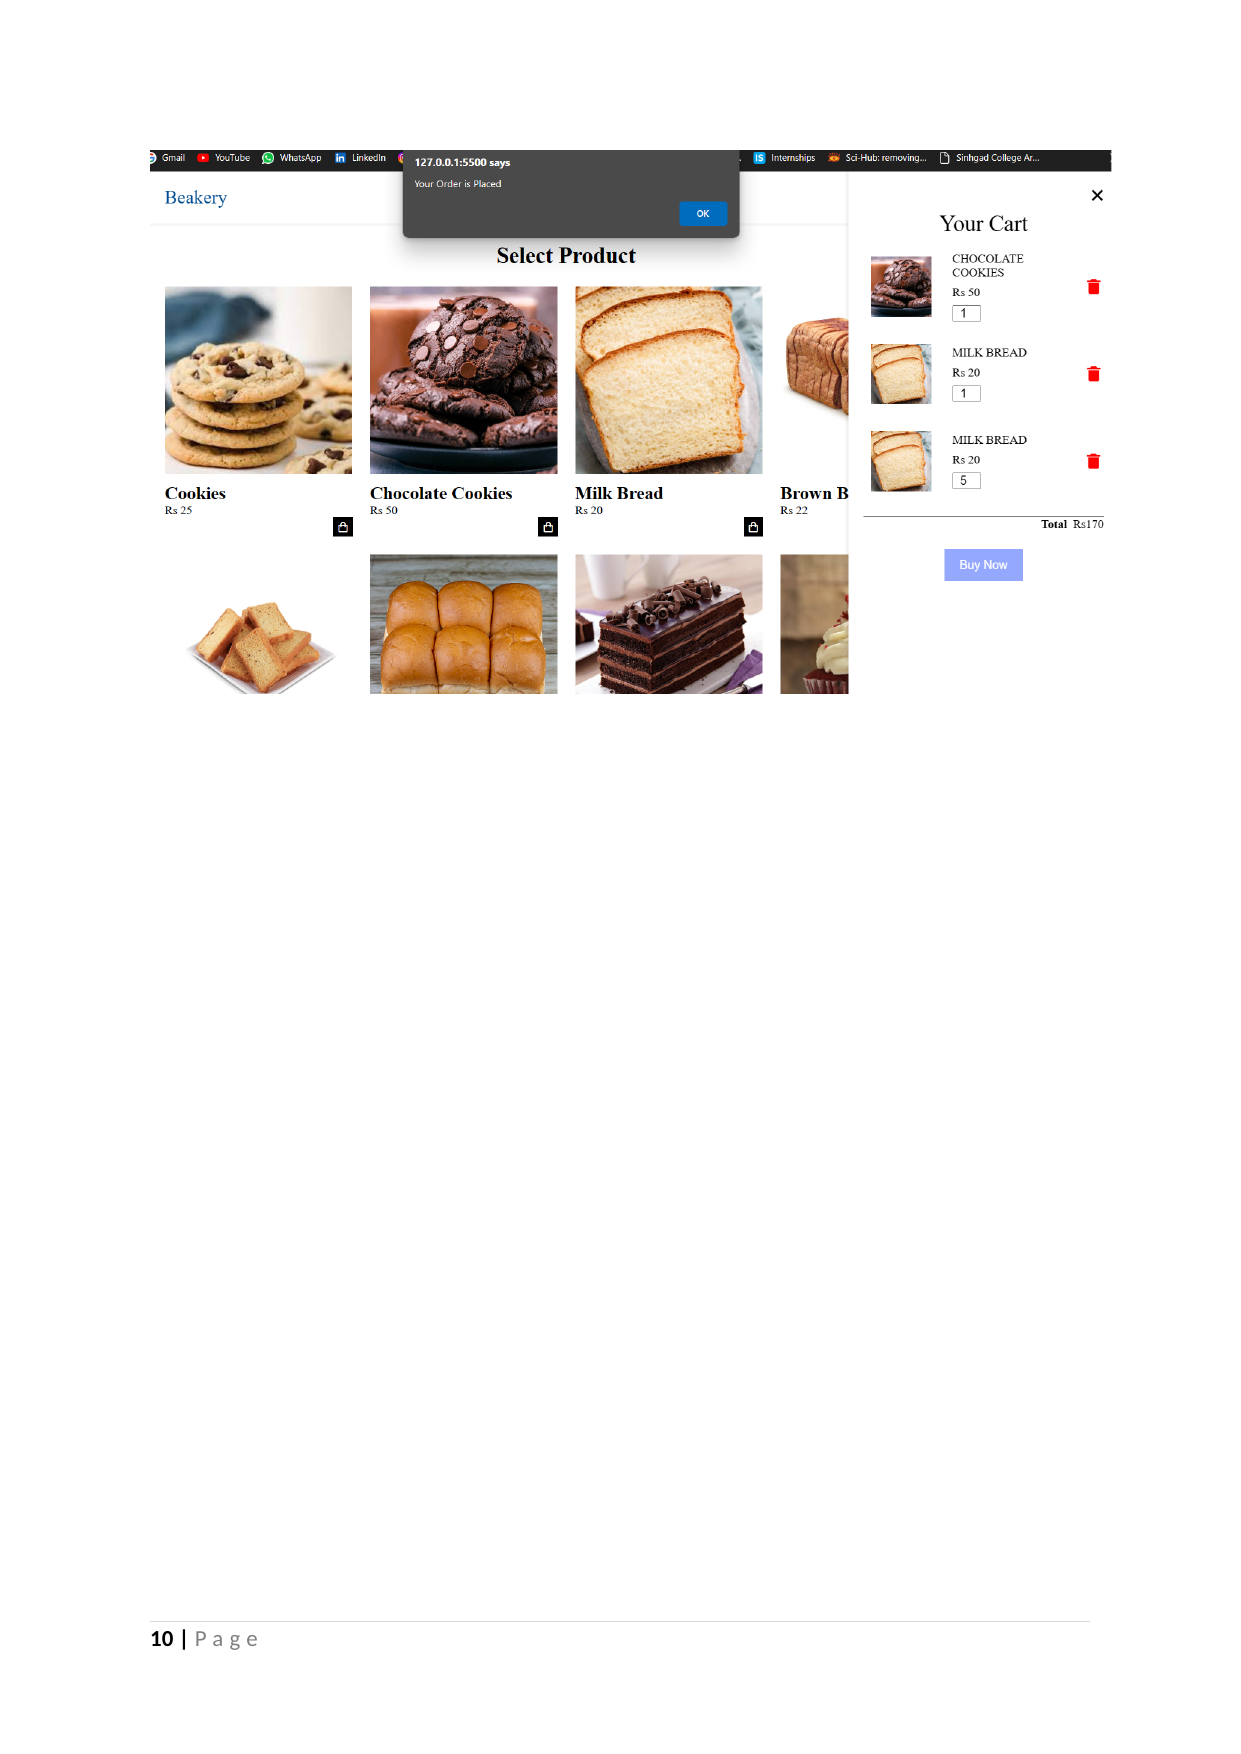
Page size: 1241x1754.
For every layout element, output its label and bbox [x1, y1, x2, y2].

picture [150, 150, 1112, 694]
